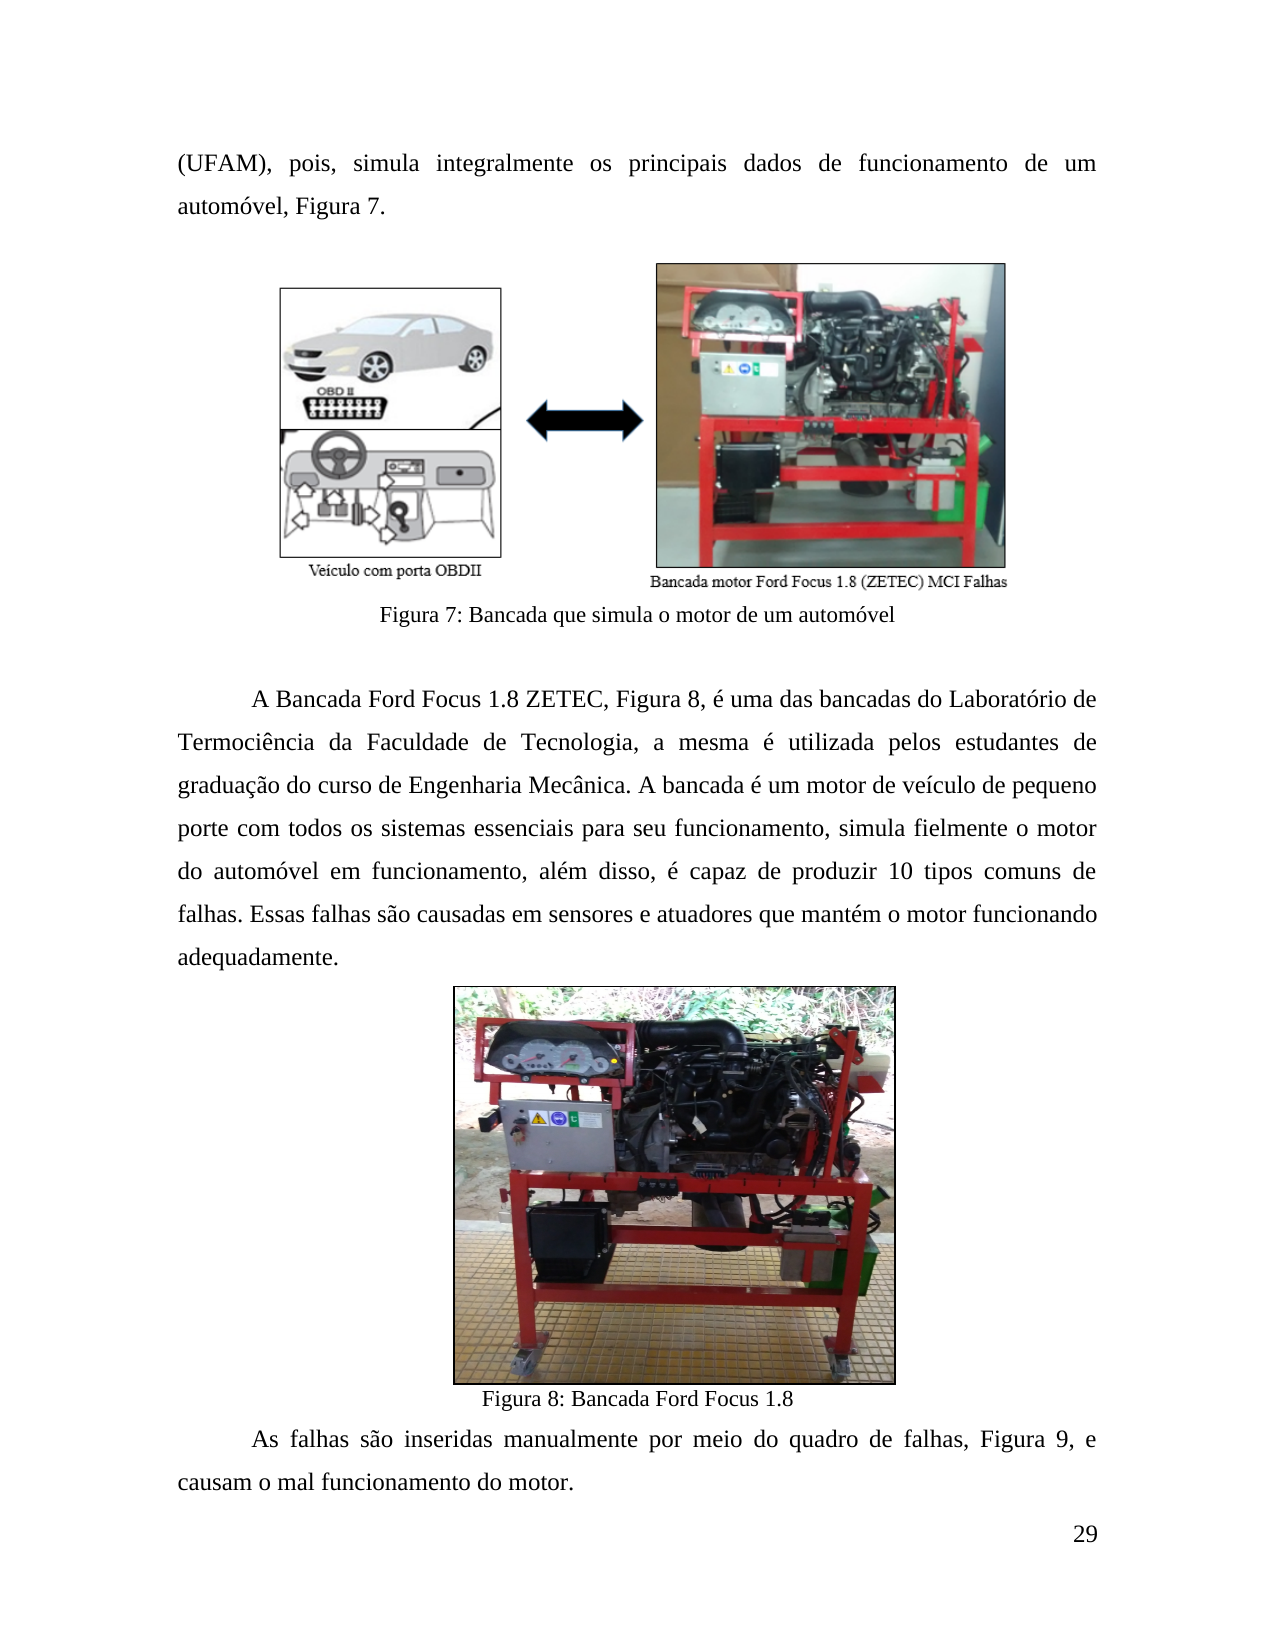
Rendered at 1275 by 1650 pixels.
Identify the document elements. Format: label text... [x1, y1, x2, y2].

text Figura 8: Bancada Ford Focus 1.8 [177, 1384, 1098, 1411]
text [177, 148, 1098, 219]
text As falhas são inseridas manualmente por meio do quadro de falhas, Figura 9, e causam o mal funcionamento do motor. [177, 1424, 1098, 1496]
text Figura 7: Bancada que simula o motor de um automóvel [177, 601, 1098, 627]
picture [245, 233, 1030, 602]
text A Bancada Ford Focus 1.8 ZETEC, Figura 8, é uma das bancadas do Laboratório de Termociência da Faculdade de Tecnologia, a mesma é utilizada pelos estudantes de graduação do curso de Engenharia Mecânica. A bancada é um motor de veículo de pequeno porte com todos os sistemas essenciais para seu funcionamento, simula fielmente o motor do automóvel em funcionamento, além disso, é capaz de produzir 10 tipos comuns de falhas. Essas falhas são causadas em sensores e atuadores que mantém o motor funcionando adequadamente. [177, 684, 1098, 971]
picture [455, 987, 894, 1383]
